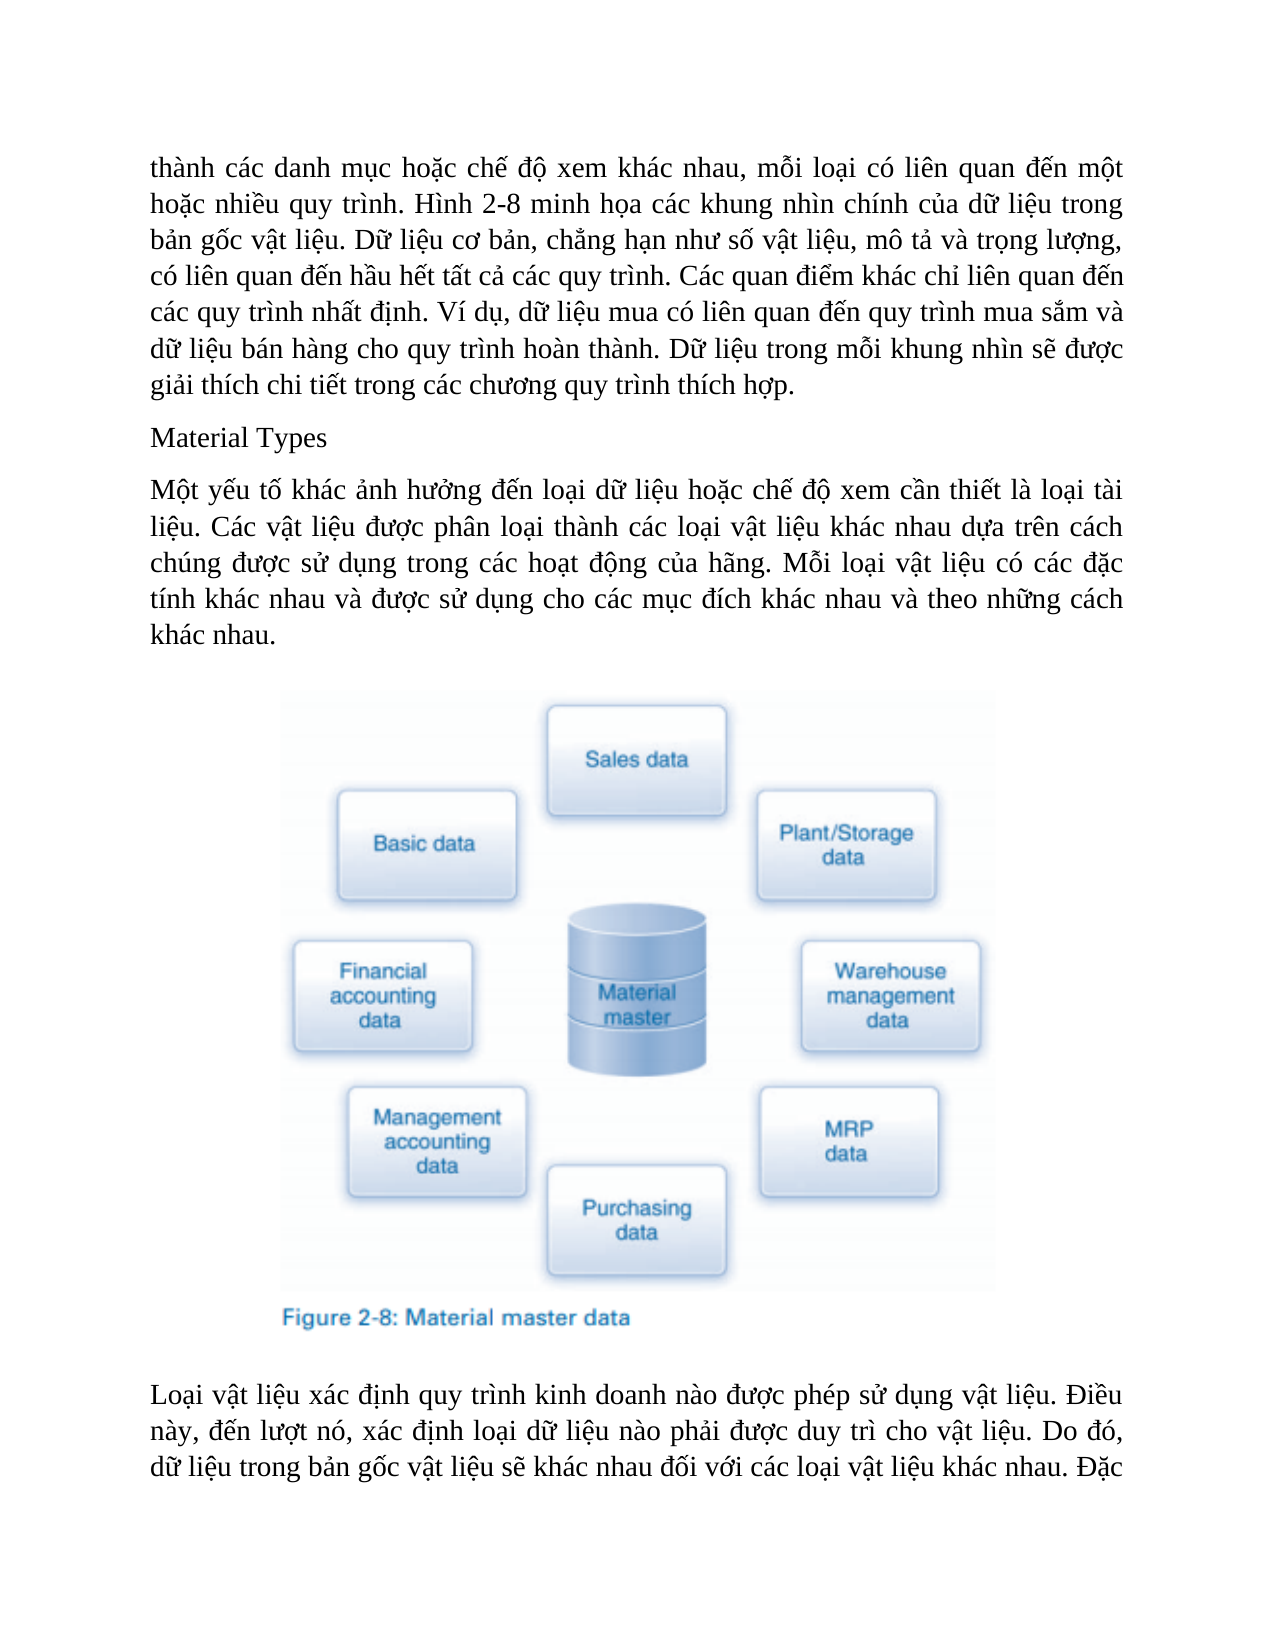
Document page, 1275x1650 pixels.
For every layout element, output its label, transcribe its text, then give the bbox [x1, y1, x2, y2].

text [150, 670, 1125, 1483]
text Material Types [150, 420, 1125, 453]
picture [150, 670, 1119, 1375]
text Một yếu tố khác ảnh hưởng đến loại dữ liệu hoặc chế độ xem cần thiết là loại tài liệu. Các vật liệu được phân loại thành các loại vật liệu khác nhau dựa trên cách chúng được sử dụng trong các hoạt động của hãng. Mỗi loại vật liệu có các đặc tính khác nhau và được sử dụng cho các mục đích khác nhau và theo những cách khác nhau. [150, 472, 1125, 651]
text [150, 150, 1125, 400]
